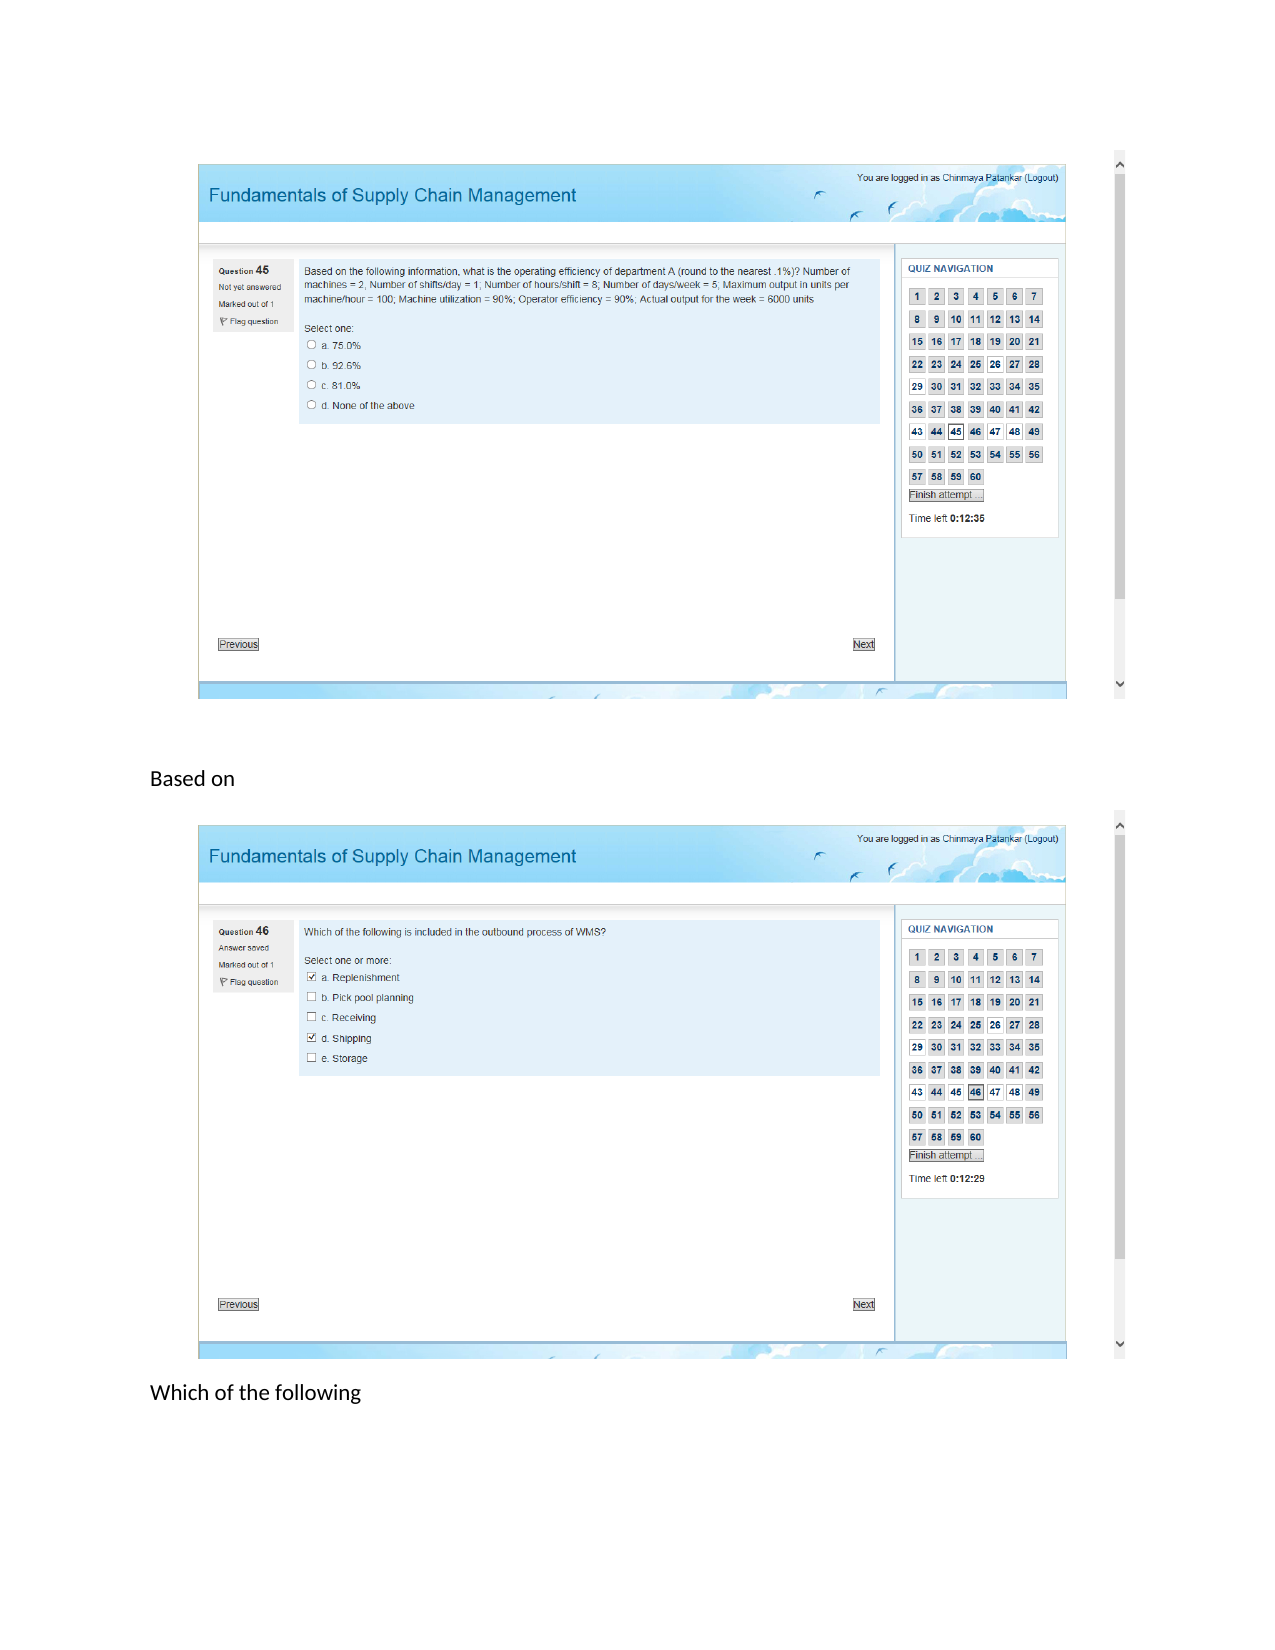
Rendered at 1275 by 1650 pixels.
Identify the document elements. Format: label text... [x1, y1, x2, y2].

text Which of the following [150, 1378, 1125, 1406]
text Based on [150, 764, 1125, 792]
picture [150, 150, 1125, 699]
picture [150, 810, 1125, 1359]
